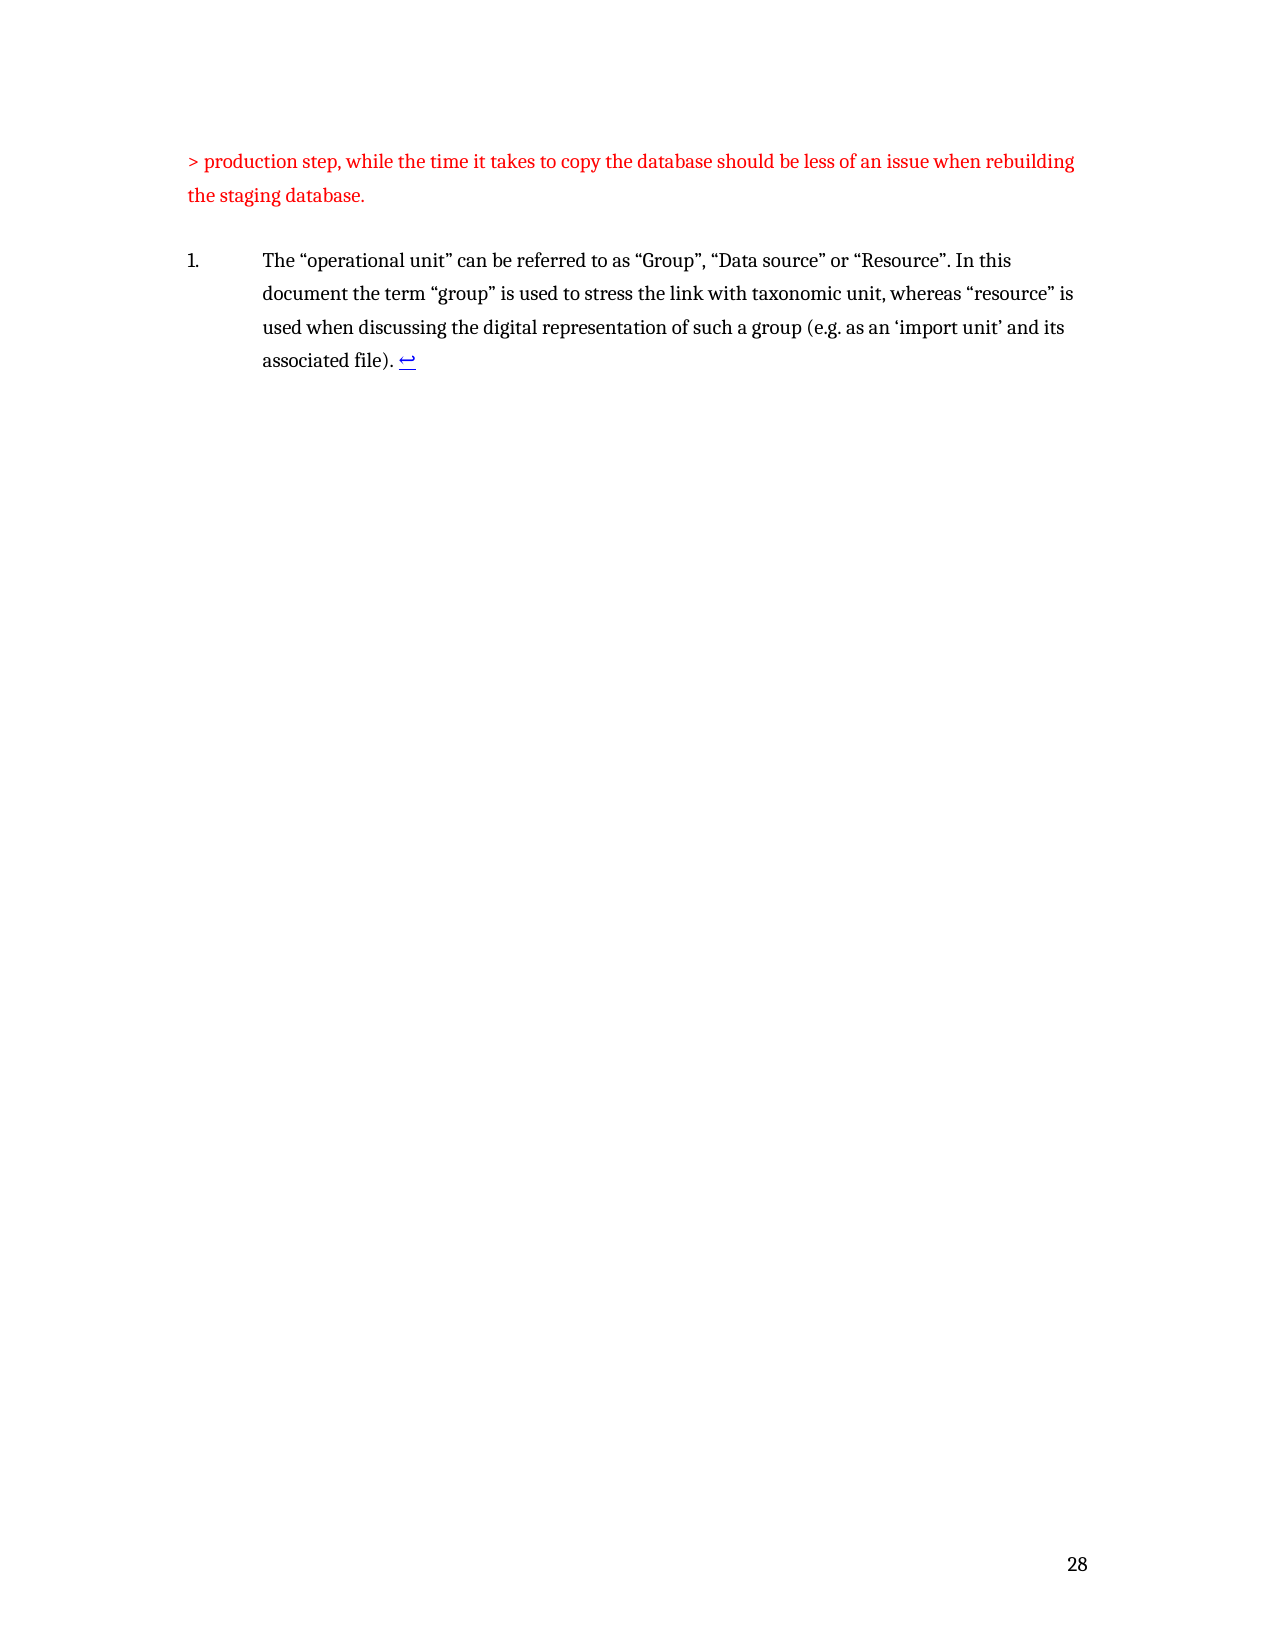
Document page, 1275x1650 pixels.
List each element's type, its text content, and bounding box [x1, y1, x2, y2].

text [187, 150, 1087, 207]
list The “operational unit” can be referred to as “Group”, “Data source” or “Resource”. In this document the term “group” is used to stress the link with taxonomic unit, whereas “resource” is used when discussing the digital representation of such a group (e.g. as an ‘import unit’ and its associated file). ↩ [187, 248, 1087, 373]
